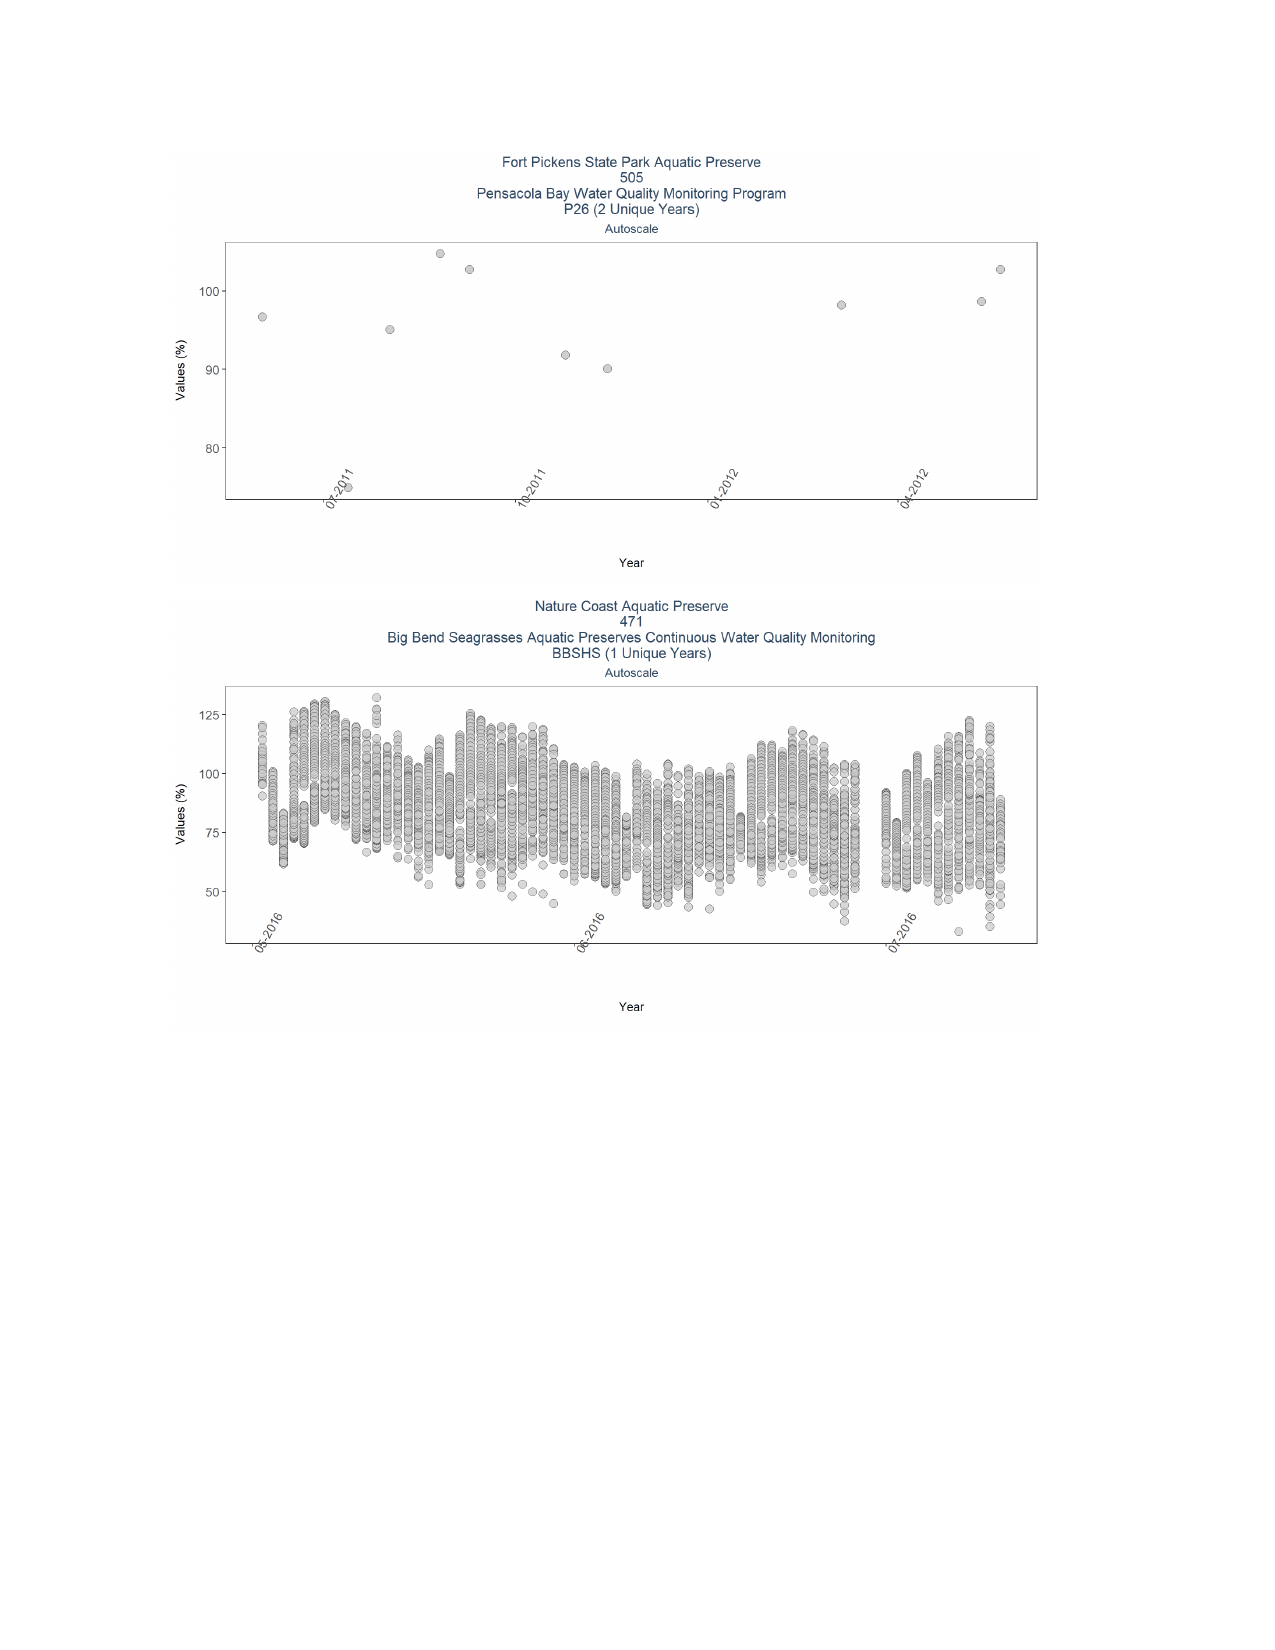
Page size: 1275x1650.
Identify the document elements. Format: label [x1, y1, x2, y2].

picture [168, 150, 1044, 588]
picture [168, 593, 1044, 1032]
